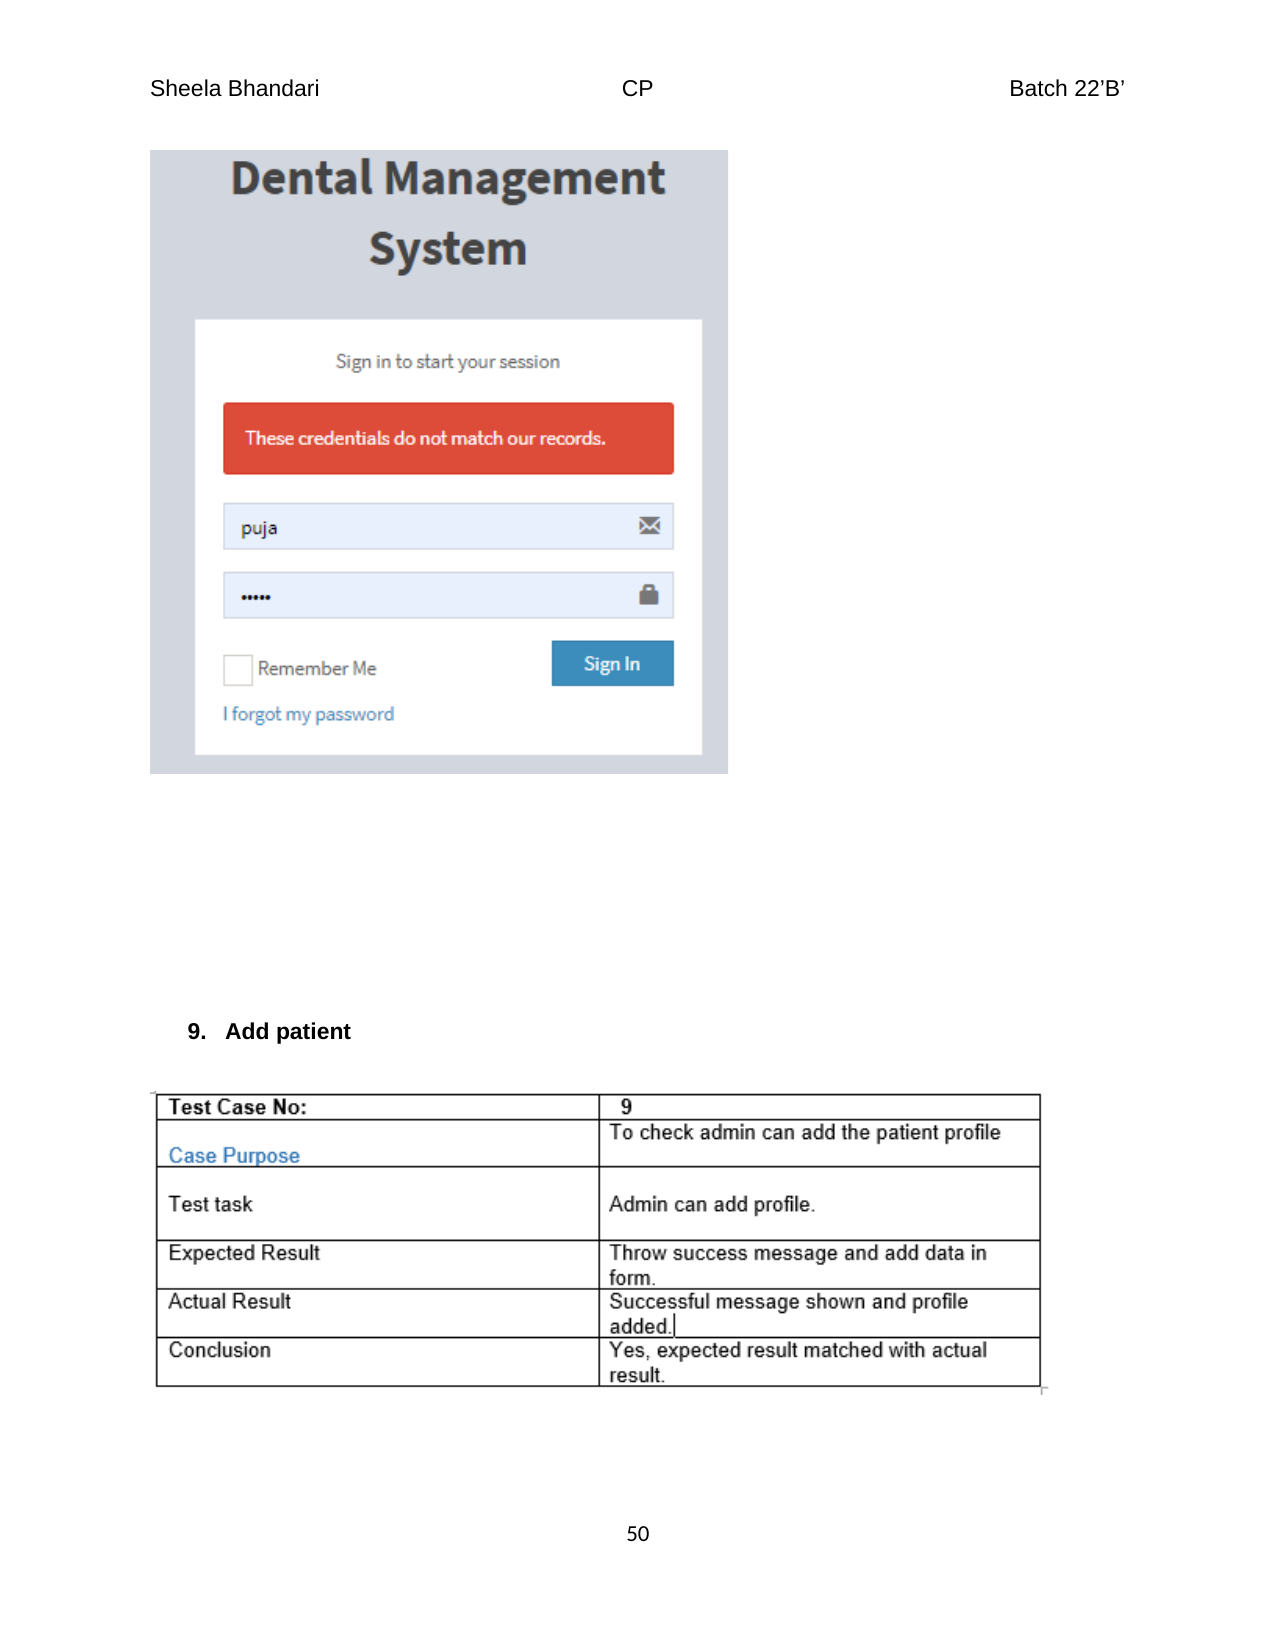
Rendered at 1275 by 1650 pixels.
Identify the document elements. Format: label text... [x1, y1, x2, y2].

picture [150, 150, 729, 774]
picture [150, 1091, 1049, 1395]
list Add patient [187, 1018, 1125, 1044]
